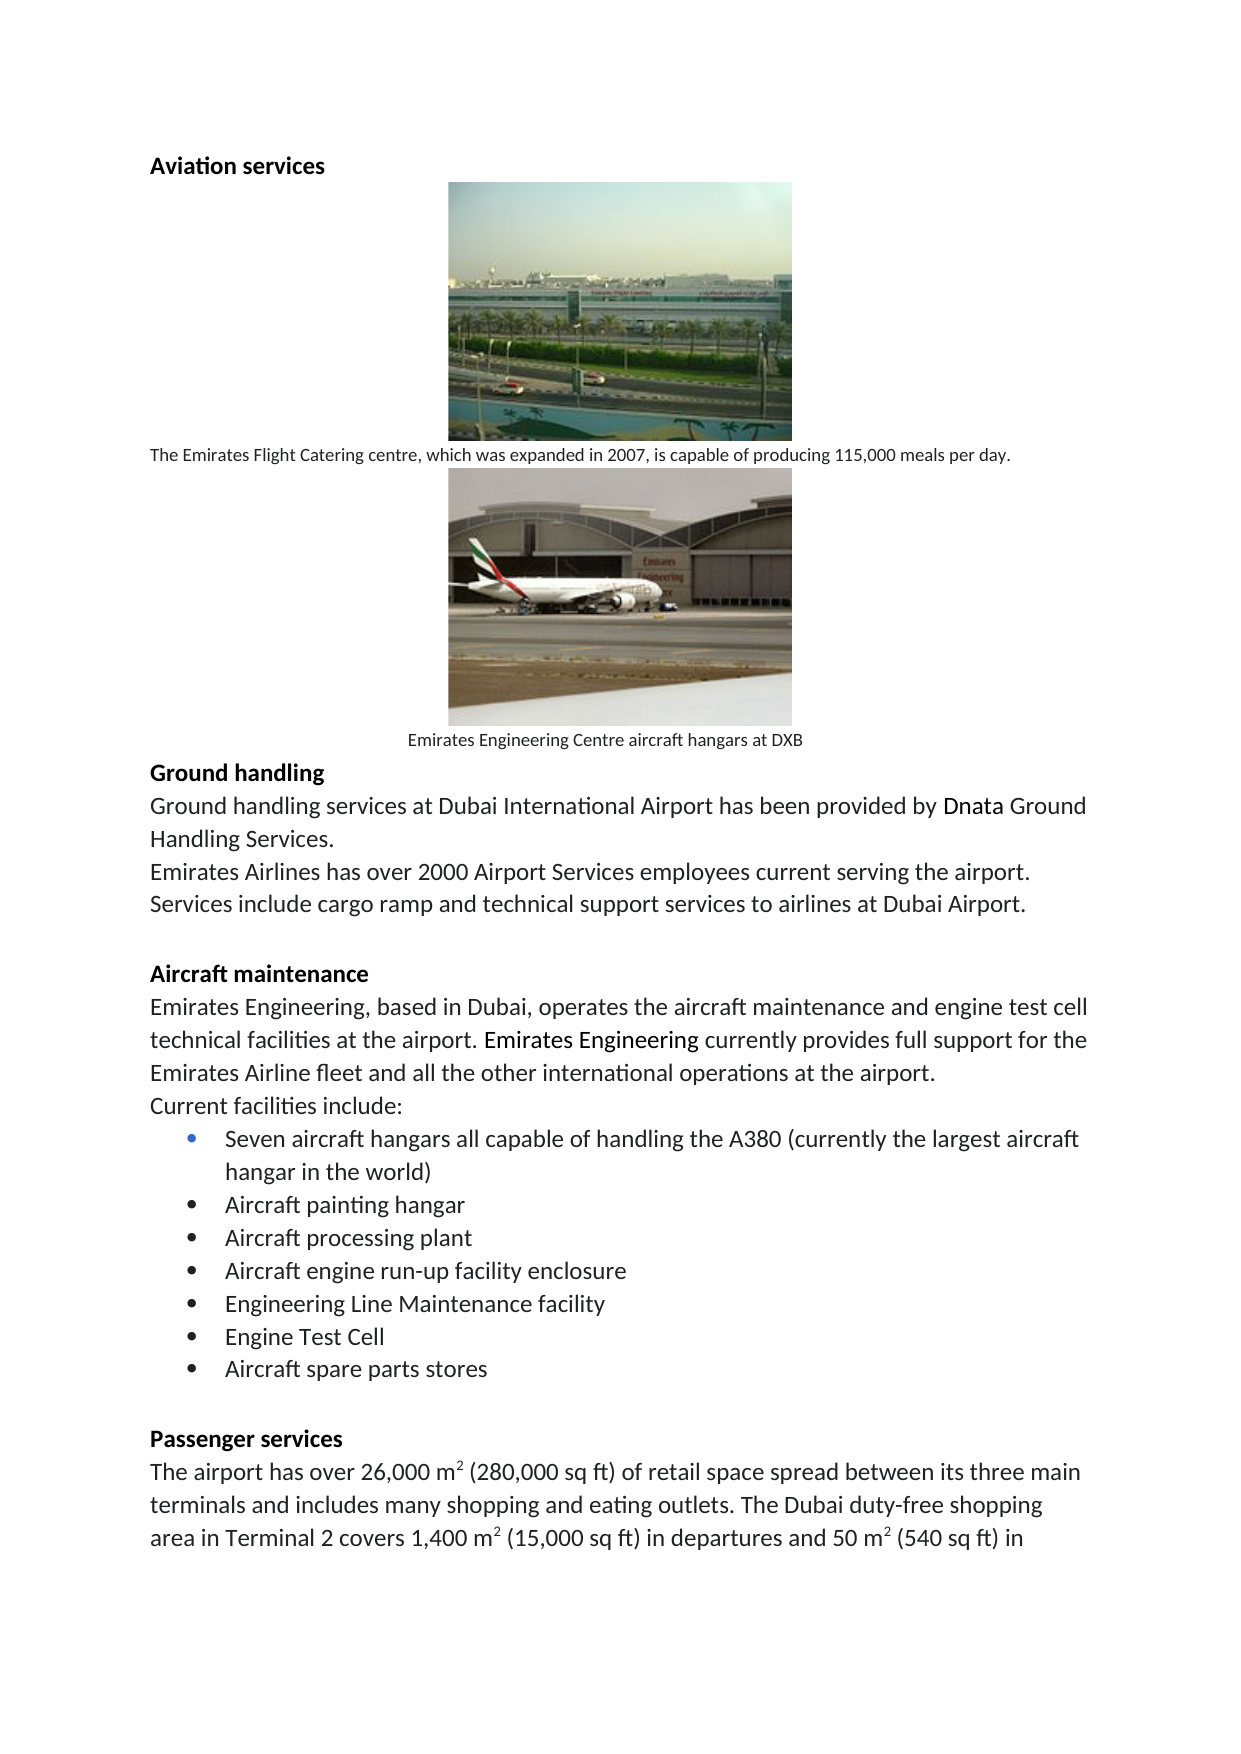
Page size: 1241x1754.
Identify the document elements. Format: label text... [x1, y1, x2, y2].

list Engineering Line Maintenance facility [187, 1288, 1090, 1318]
list Aircraft processing plant [187, 1222, 1090, 1252]
subtitle Aircraft maintenance [150, 958, 1090, 989]
text Current facilities include: [150, 1090, 1090, 1121]
picture [448, 182, 792, 441]
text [150, 1456, 1090, 1553]
text Emirates Airlines has over 2000 Airport Services employees current serving the airport. [150, 856, 1090, 886]
text Services include cargo ramp and technical support services to airlines at Dubai Airport. [150, 888, 1090, 919]
subtitle Aviation services [150, 150, 1090, 181]
subtitle Ground handling [150, 757, 1090, 787]
picture [448, 468, 792, 726]
list Seven aircraft hangars all capable of handling the A380 (currently the largest aircraft hangar in the world) [187, 1123, 1090, 1187]
list Engine Test Cell [187, 1321, 1090, 1351]
text Emirates Engineering, based in Dubai, operates the aircraft maintenance and engine test cell technical facilities at the airport. Emirates Engineering currently provides full support for the Emirates Airline fleet and all the other international operations at the airport. [150, 991, 1090, 1088]
list Aircraft painting hangar [187, 1189, 1090, 1219]
text Ground handling services at Dubai International Airport has been provided by Dnata Ground Handling Services. [150, 790, 1090, 853]
subtitle Passenger services [150, 1423, 1090, 1454]
text Emirates Engineering Centre aircraft hangars at DXB [150, 728, 1090, 751]
list Aircraft engine run-up facility enclosure [187, 1255, 1090, 1285]
text The Emirates Flight Catering centre, which was expanded in 2007, is capable of producing 115,000 meals per day. [150, 443, 1090, 466]
list Aircraft spare parts stores [187, 1353, 1090, 1384]
